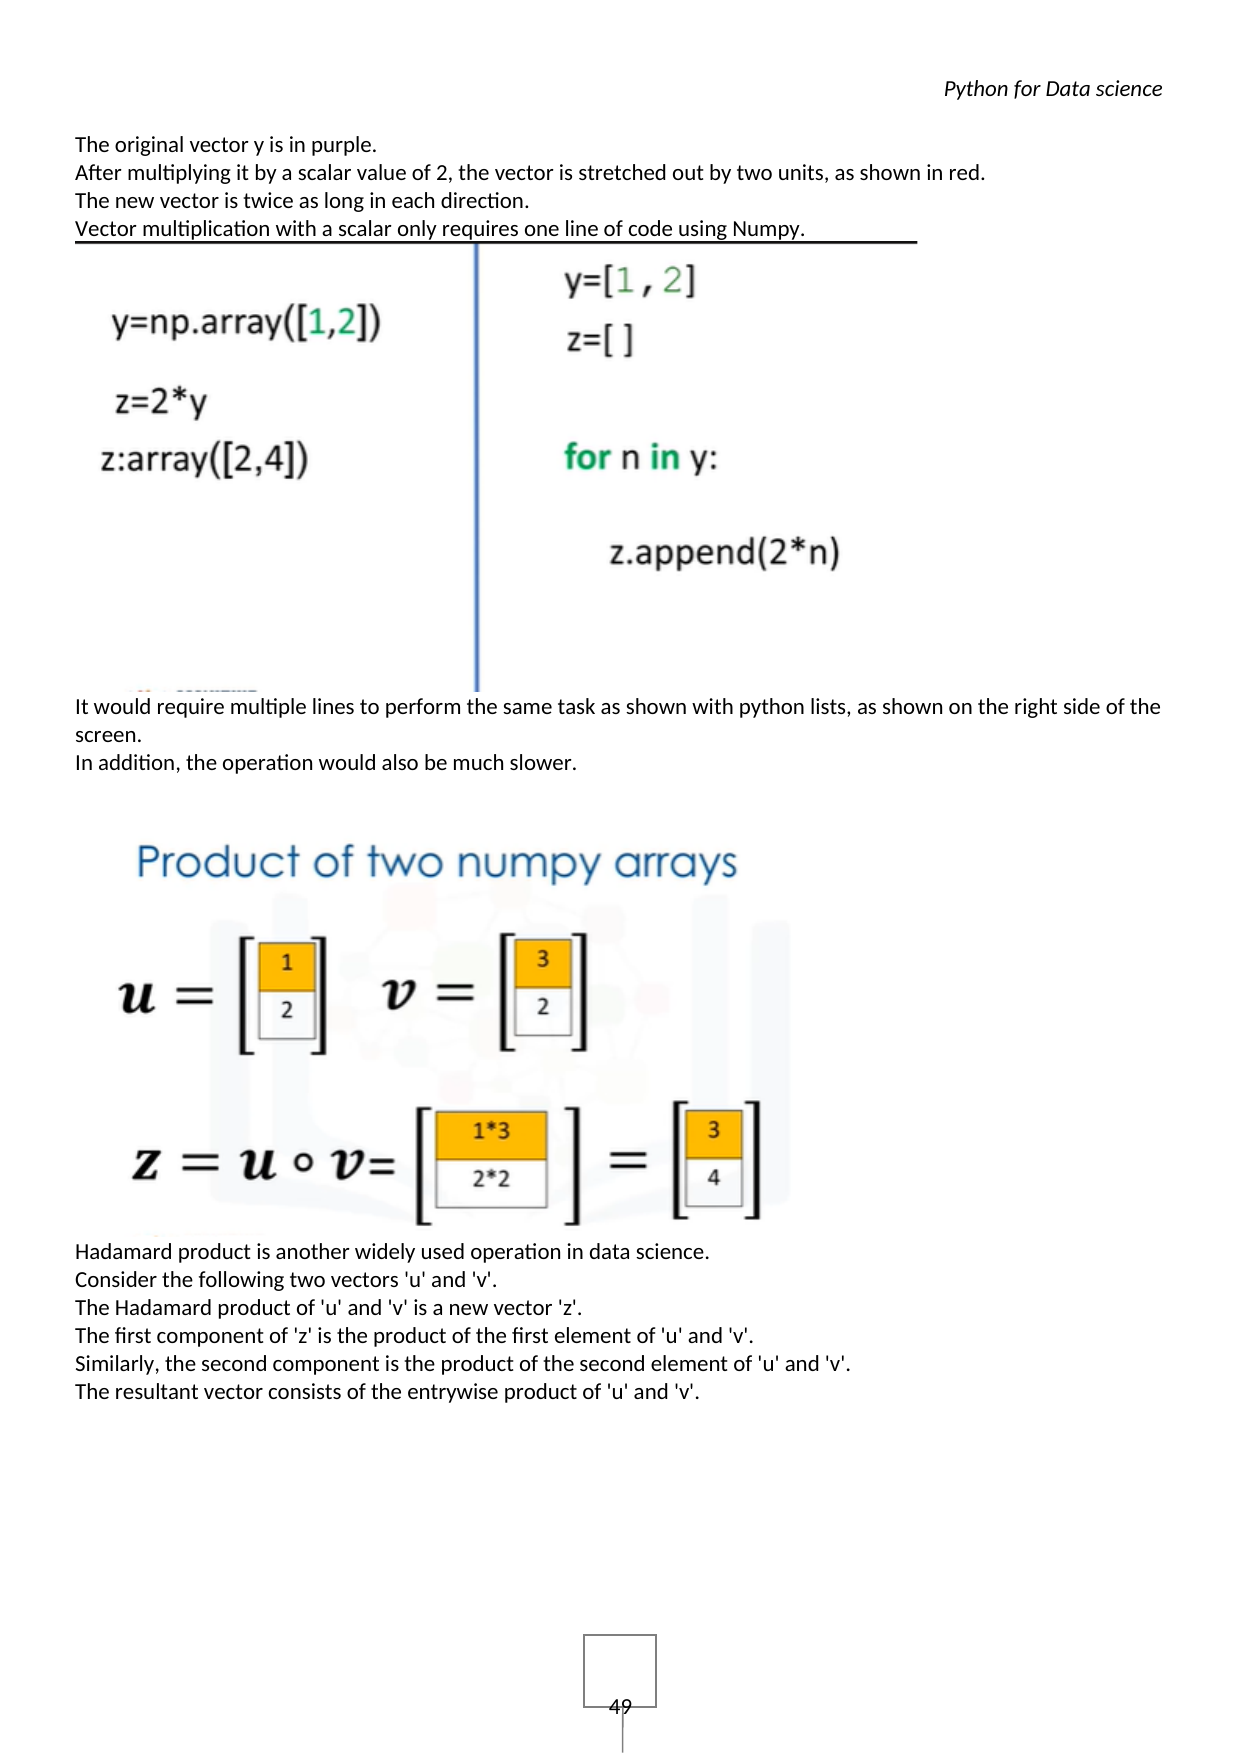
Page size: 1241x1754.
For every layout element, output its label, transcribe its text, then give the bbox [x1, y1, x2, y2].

text Vector multiplication with a scalar only requires one line of code using Numpy. [75, 214, 1165, 242]
text The first component of 'z' is the product of the first element of 'u' and 'v'. [75, 1321, 1165, 1349]
text In addition, the operation would also be much slower. [75, 748, 1165, 776]
picture [75, 804, 880, 1237]
text After multiplying it by a scalar value of 2, the vector is stretched out by two units, as shown in red. [75, 158, 1165, 186]
text The original vector y is in purple. [75, 130, 1165, 158]
text Consider the following two vectors 'u' and 'v'. [75, 1265, 1165, 1293]
picture [75, 241, 918, 692]
text The Hadamard product of 'u' and 'v' is a new vector 'z'. [75, 1293, 1165, 1321]
text It would require multiple lines to perform the same task as shown with python lists, as shown on the right side of the screen. [75, 692, 1165, 748]
text Hadamard product is another widely used operation in data science. [75, 1237, 1165, 1265]
text The resultant vector consists of the entrywise product of 'u' and 'v'. [75, 1377, 1165, 1405]
text Similarly, the second component is the product of the second element of 'u' and 'v'. [75, 1349, 1165, 1377]
text The new vector is twice as long in each direction. [75, 186, 1165, 214]
